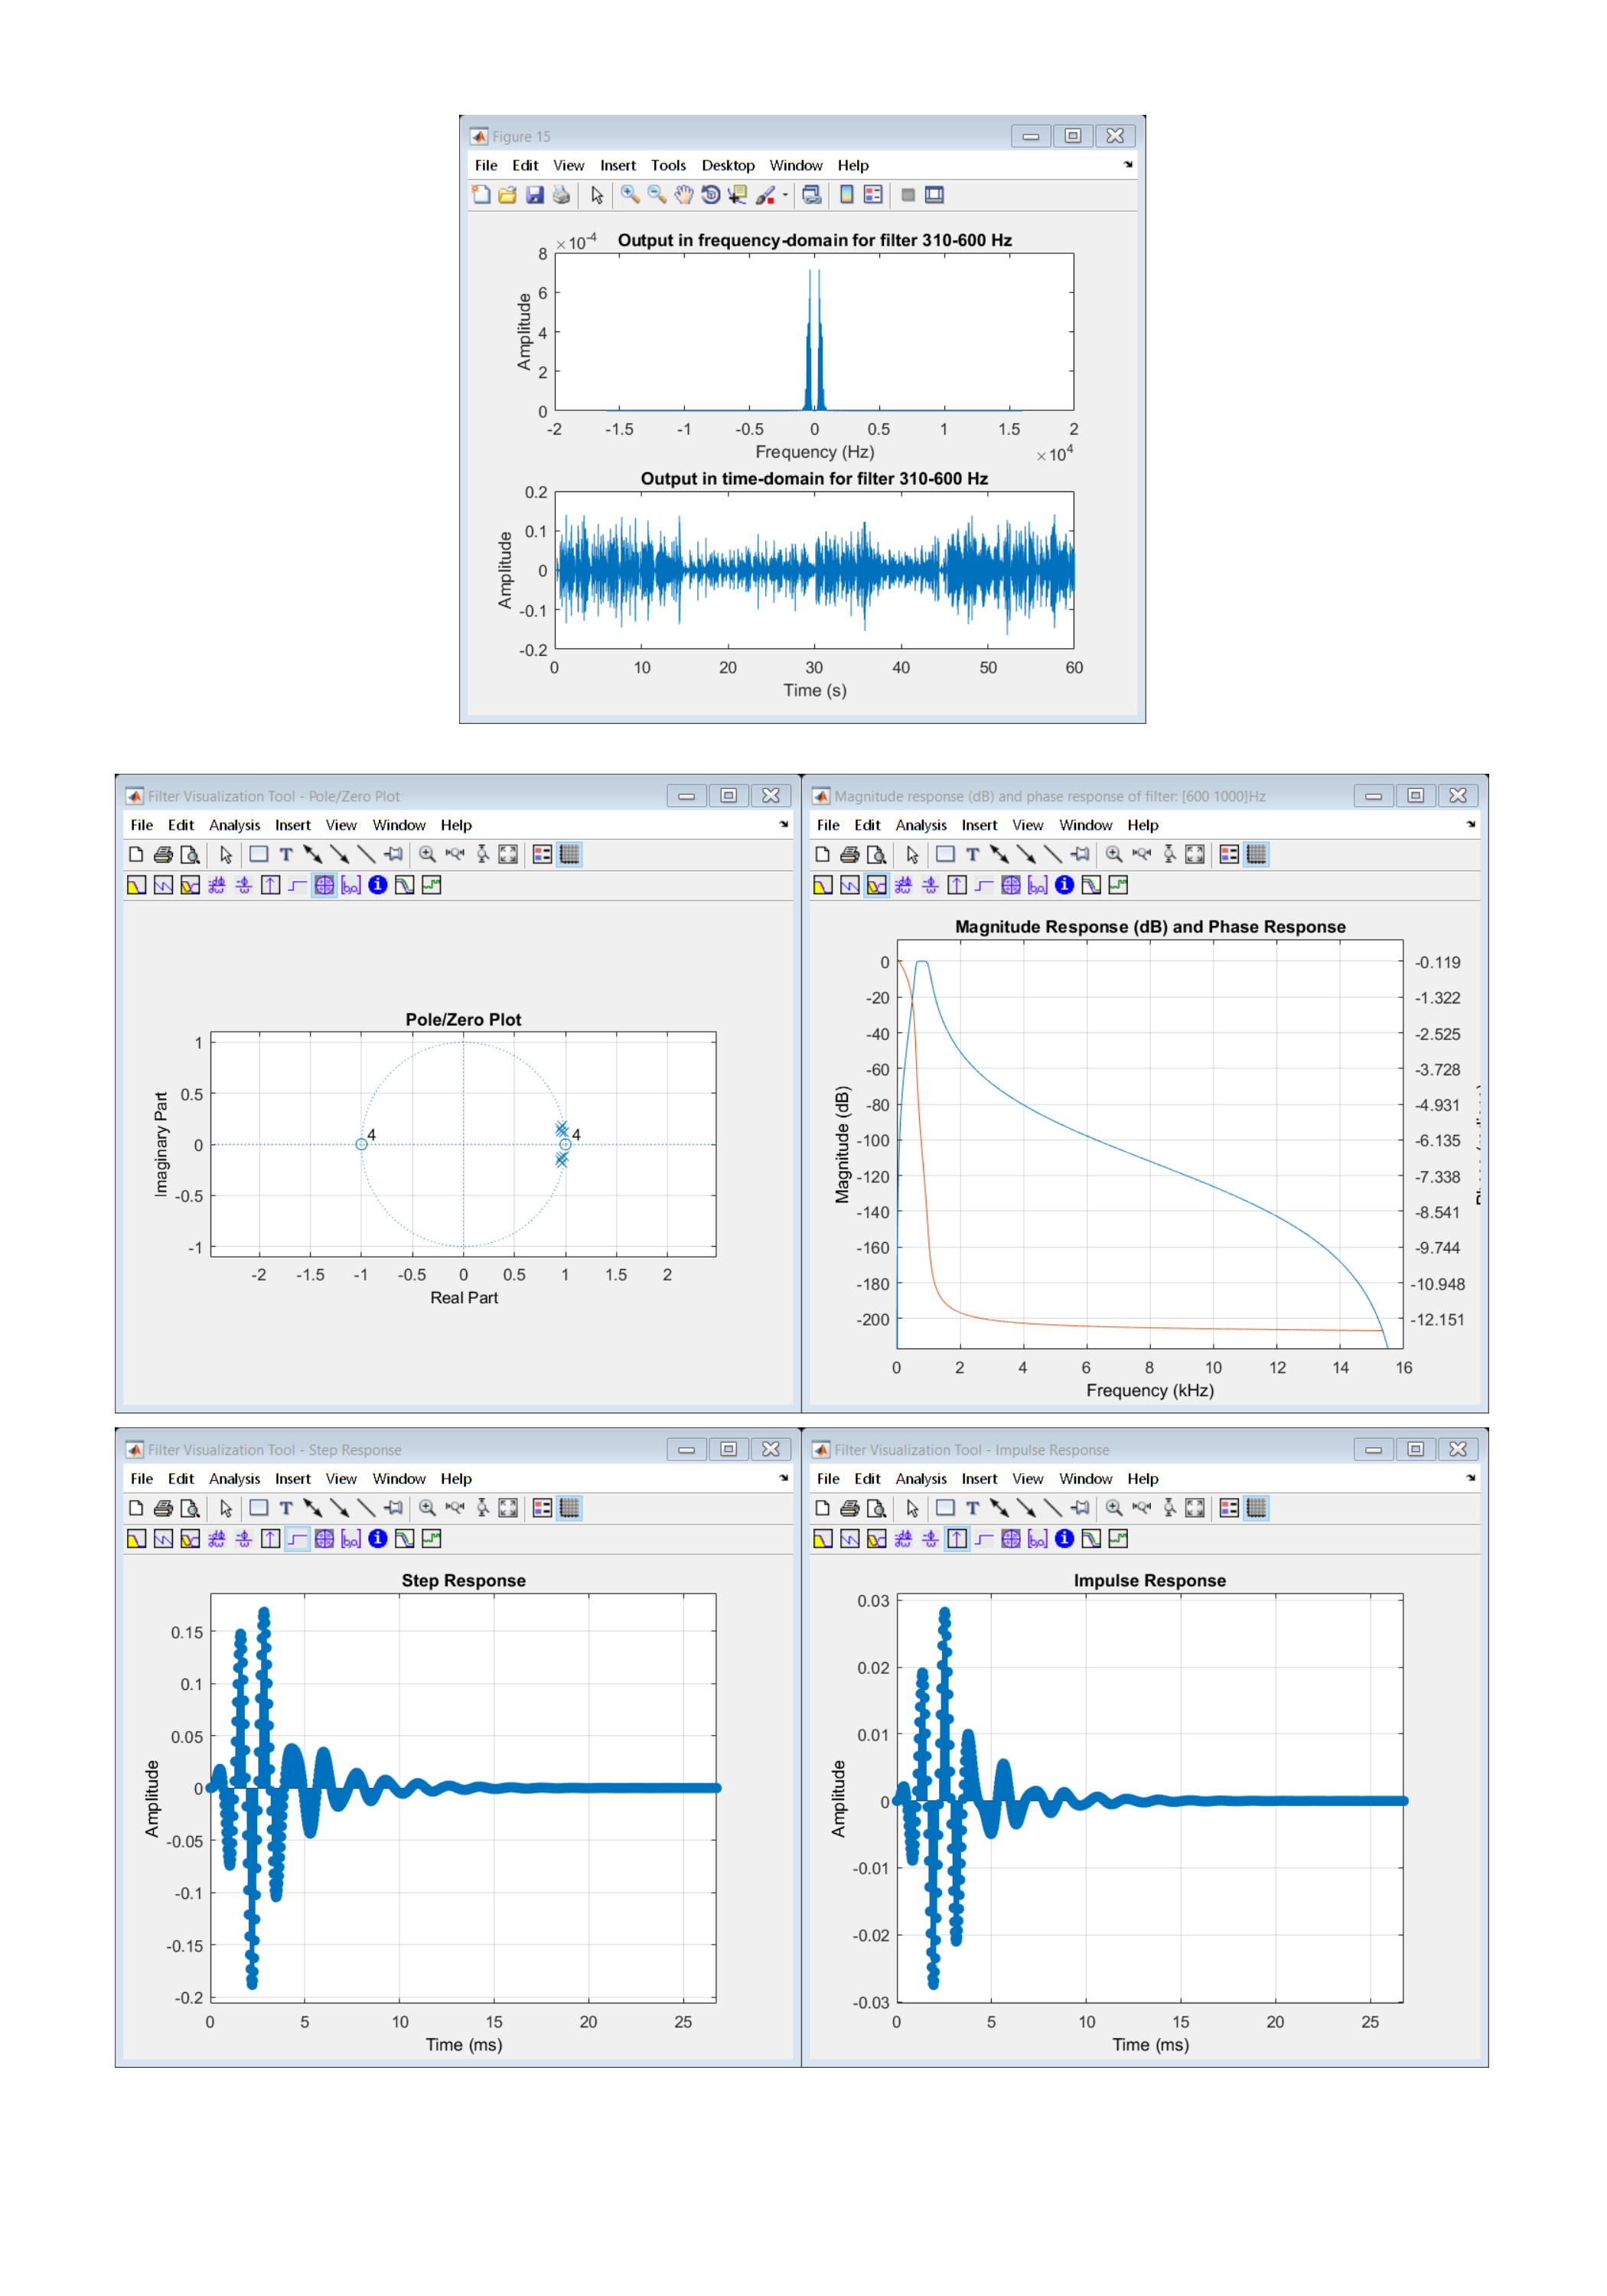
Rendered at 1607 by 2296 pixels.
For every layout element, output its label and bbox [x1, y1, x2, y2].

picture [115, 774, 1489, 1414]
picture [115, 1427, 1489, 2068]
picture [459, 115, 1146, 724]
